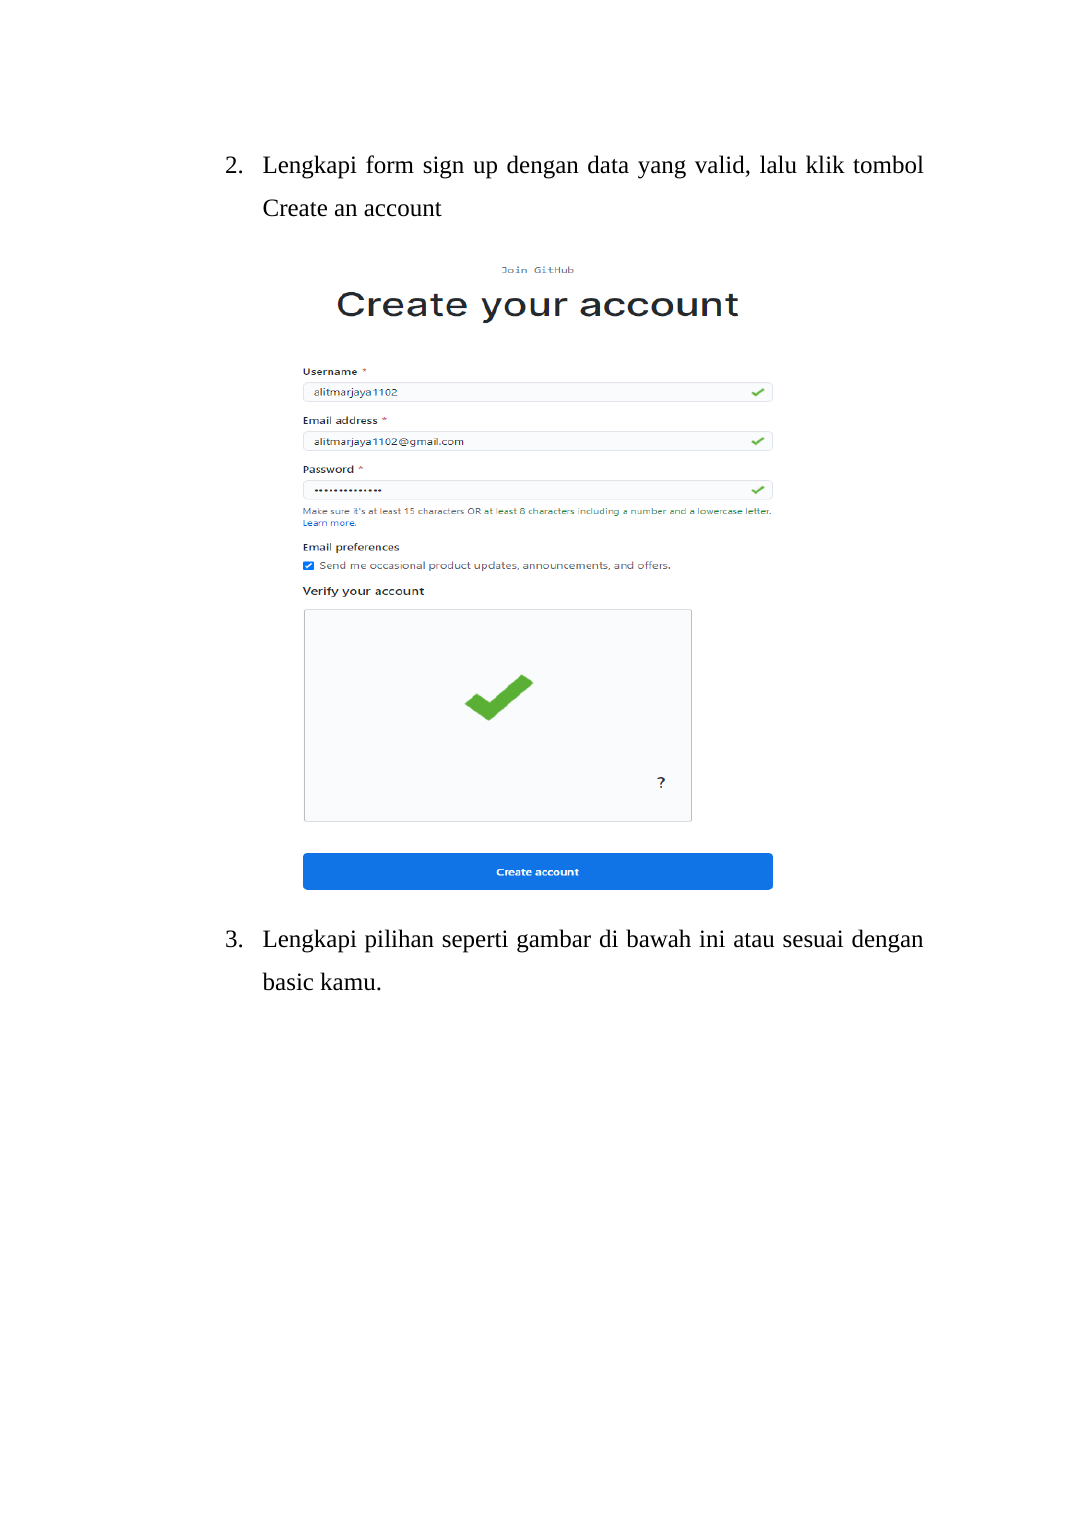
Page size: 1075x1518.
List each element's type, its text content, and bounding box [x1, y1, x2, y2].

picture [153, 257, 922, 894]
list Lengkapi form sign up dengan data yang valid, lalu klik tombol Create an account [225, 150, 925, 222]
list Lengkapi pilihan seperti gambar di bawah ini atau sesuai dengan basic kamu. [225, 924, 925, 996]
